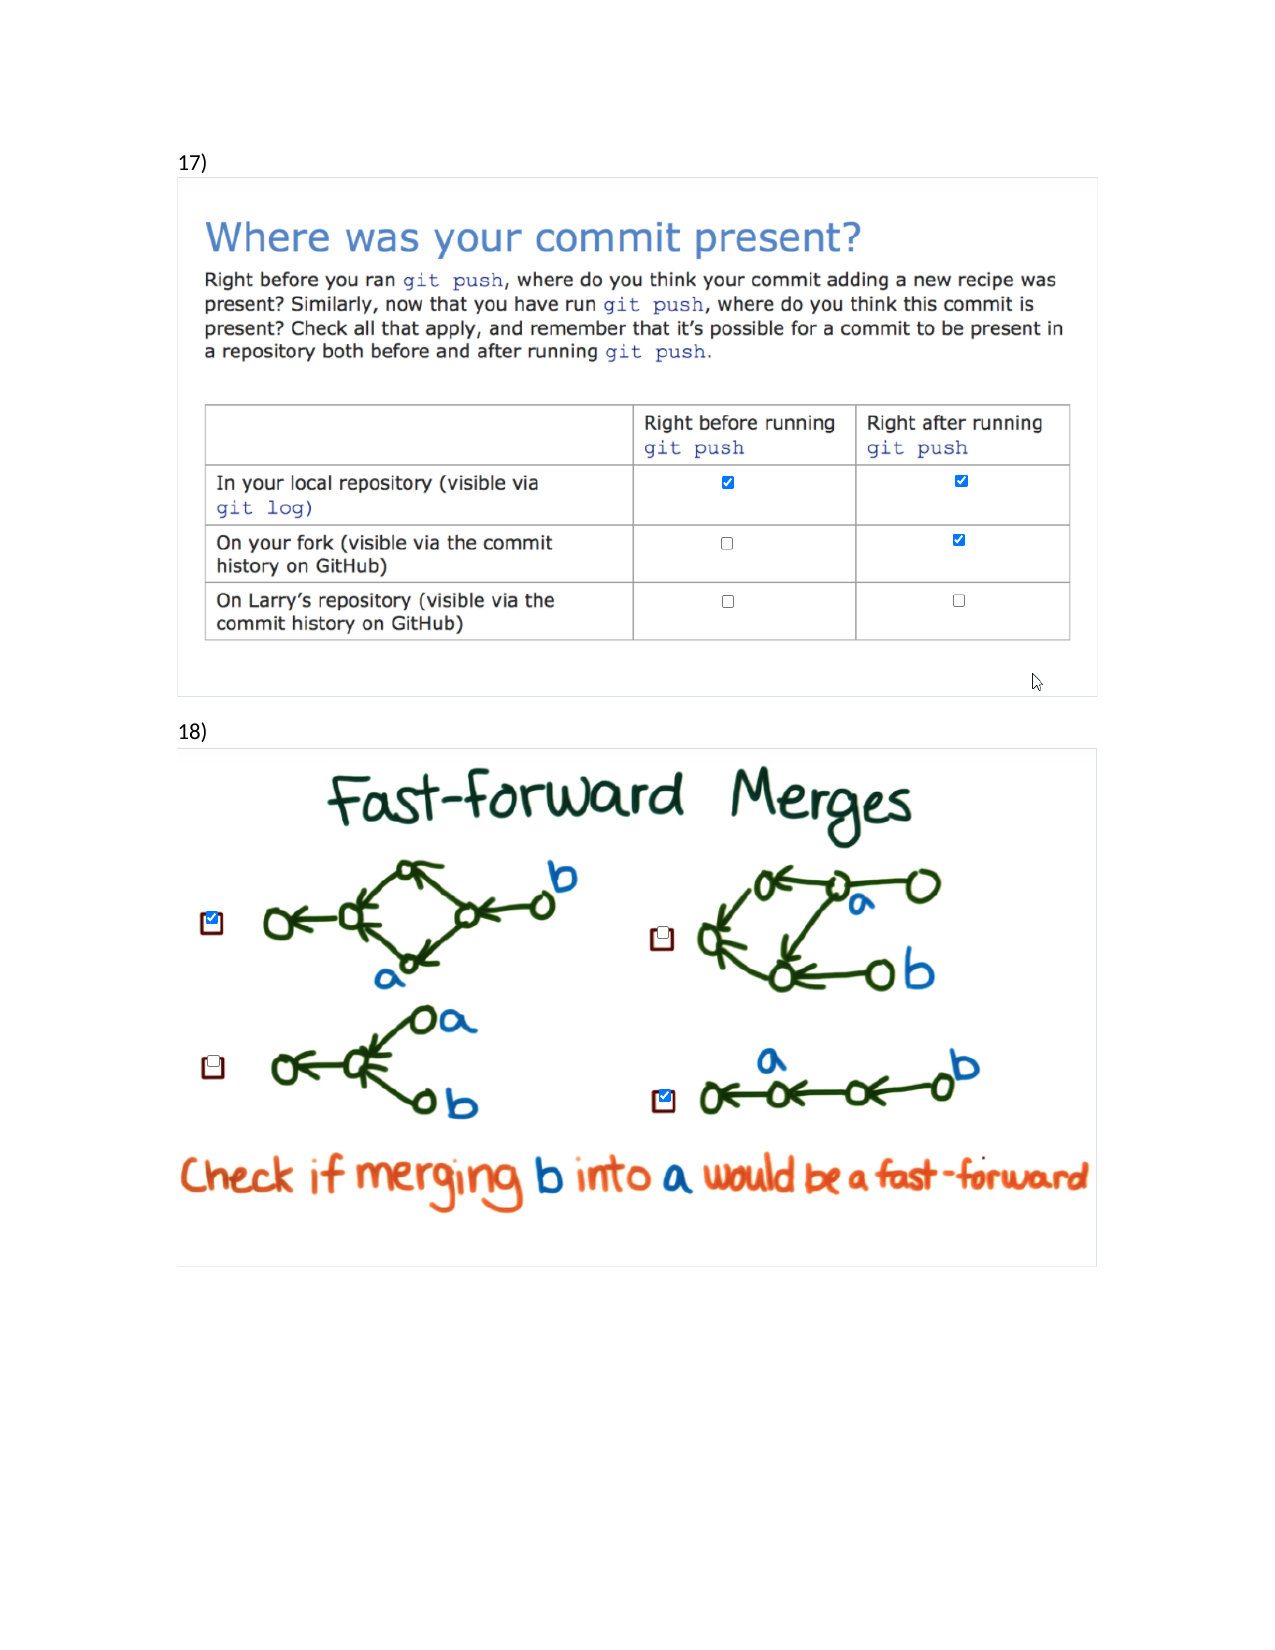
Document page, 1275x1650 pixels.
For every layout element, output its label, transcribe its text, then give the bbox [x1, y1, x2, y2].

picture [177, 177, 1098, 699]
text 18) [177, 717, 1098, 747]
text 17) [177, 148, 1098, 177]
picture [177, 747, 1098, 1267]
